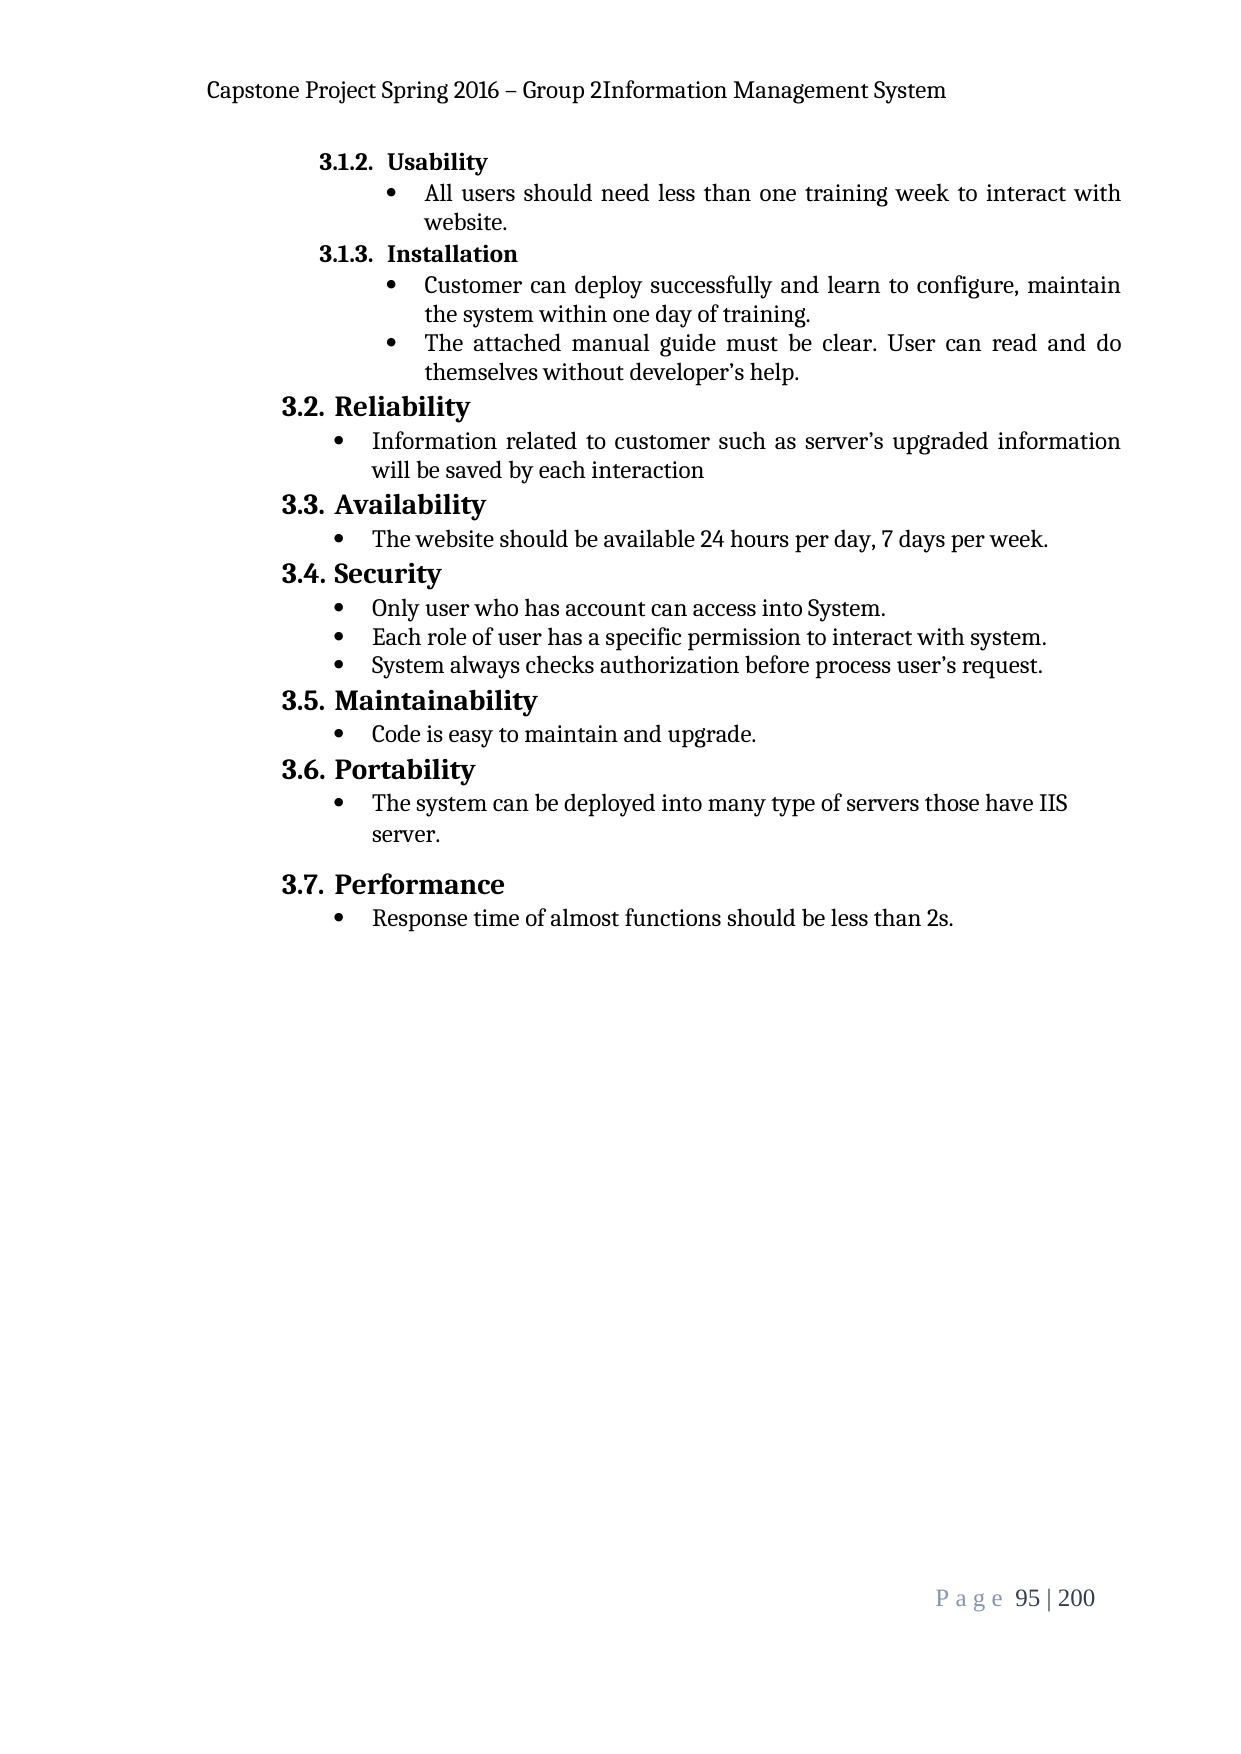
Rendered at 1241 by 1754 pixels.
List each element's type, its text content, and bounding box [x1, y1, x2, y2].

list The website should be available 24 hours per day, 7 days per week. [334, 524, 1122, 553]
list System always checks authorization before process user’s request. [334, 651, 1122, 680]
list The system can be deployed into many type of servers those have IIS server. [334, 789, 1122, 849]
list Customer can deploy successfully and learn to configure, maintain the system within one day of training. [387, 271, 1122, 329]
list The attached manual guide must be clear. User can read and do themselves without developer’s help. [387, 329, 1122, 386]
list Code is easy to maintain and upgrade. [334, 720, 1122, 749]
list All users should need less than one training week to interact with website. [387, 179, 1122, 236]
subtitle Usability [319, 148, 1122, 176]
subtitle Reliability [282, 391, 1122, 424]
subtitle Performance [282, 868, 1122, 902]
list Response time of almost functions should be less than 2s. [334, 904, 1122, 933]
list Each role of user has a specific permission to interact with system. [334, 622, 1122, 651]
subtitle Security [282, 557, 1122, 591]
subtitle Installation [319, 240, 1122, 269]
subtitle Portability [282, 753, 1122, 787]
list Only user who has account can access into System. [334, 594, 1122, 622]
list Information related to customer such as server’s upgraded information will be saved by each interaction [334, 427, 1122, 484]
subtitle Maintainability [282, 684, 1122, 718]
subtitle Availability [282, 488, 1122, 522]
